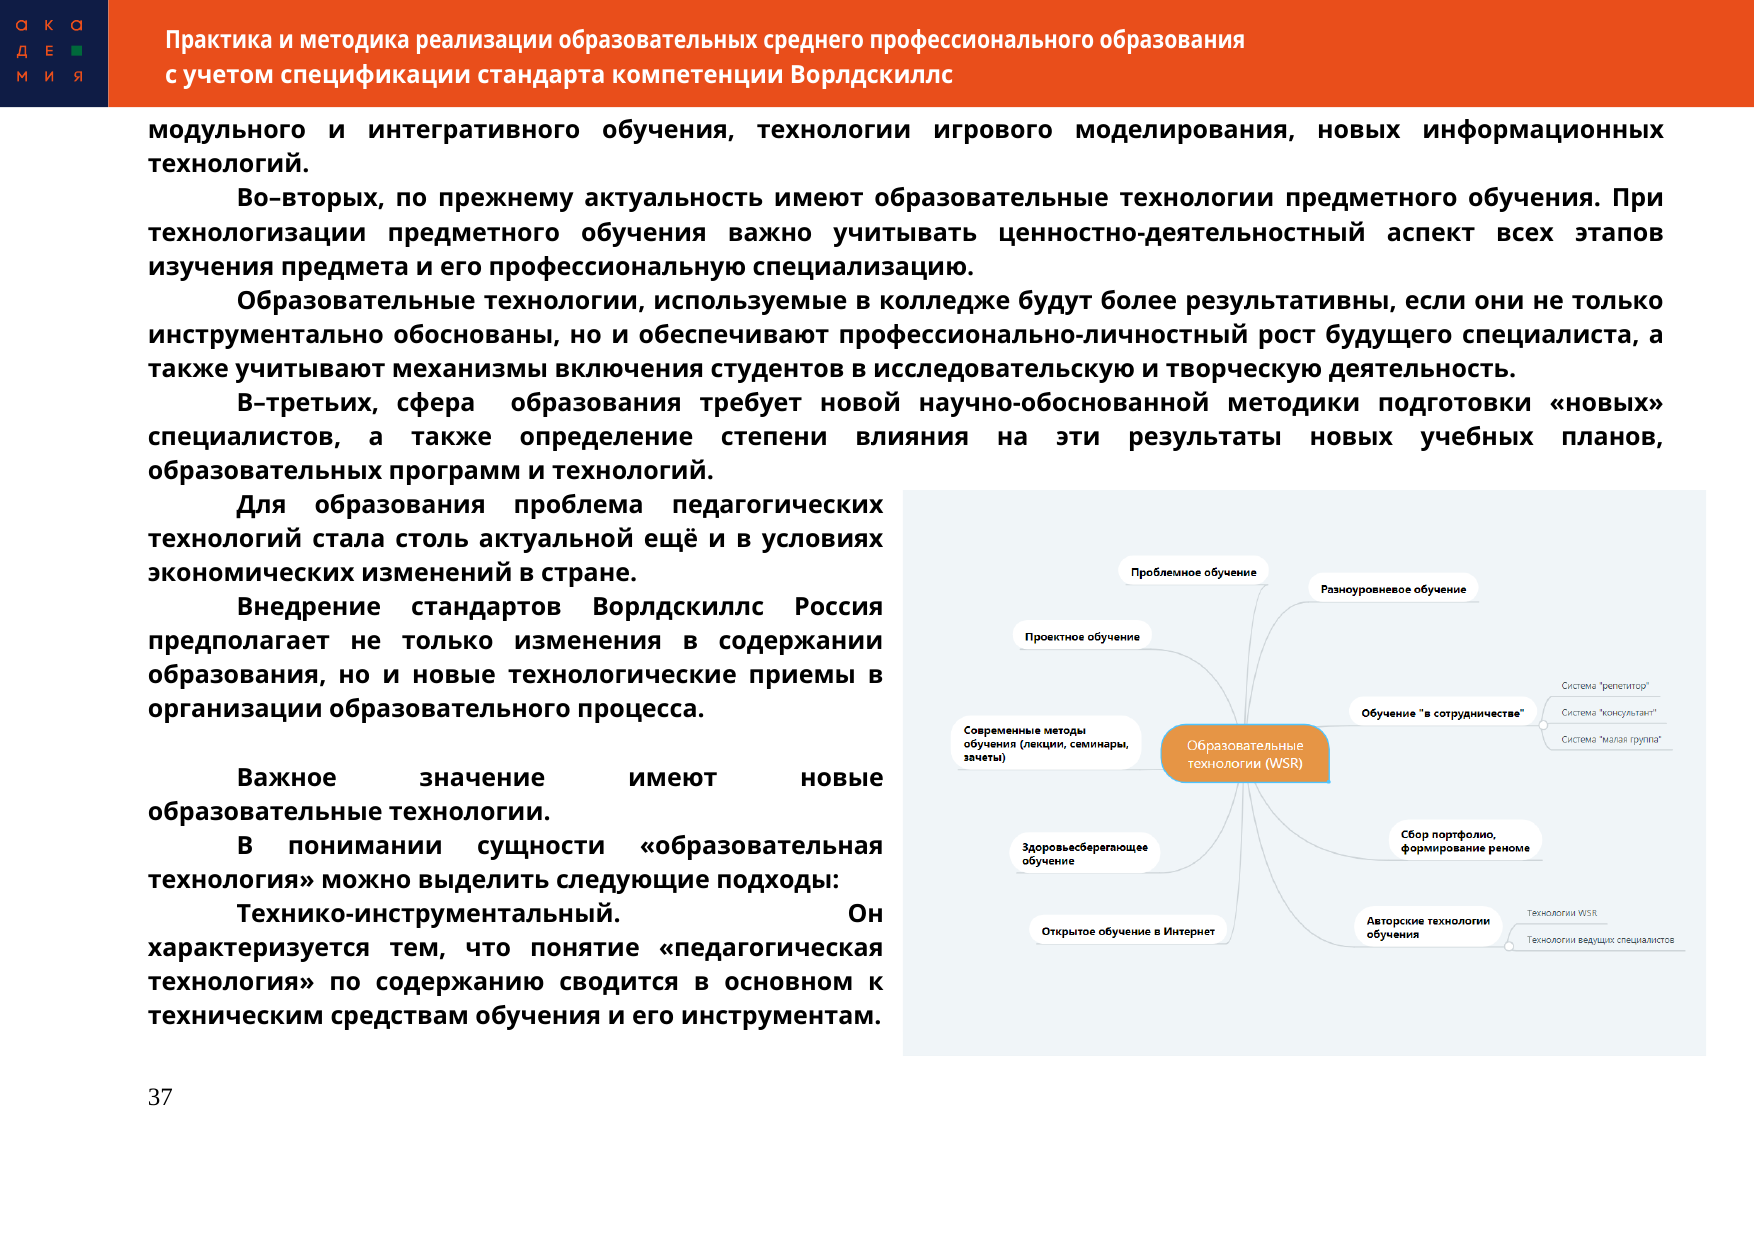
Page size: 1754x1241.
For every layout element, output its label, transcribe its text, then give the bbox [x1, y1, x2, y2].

picture [902, 490, 1707, 1056]
text Важное значение имеют новые образовательные технологии. [148, 759, 902, 827]
text Внедрение стандартов Ворлдскиллс Россия предполагает не только изменения в содержании образования, но и новые технологические приемы в организации образовательного процесса. [148, 589, 902, 725]
text Технико-инструментальный. Он характеризуется тем, что понятие «педагогическая технология» по содержанию сводится в основном к техническим средствам обучения и его инструментам. [148, 895, 902, 1032]
text В понимании сущности «образовательная технология» можно выделить следующие подходы: [148, 827, 902, 895]
text Образовательные технологии, используемые в колледже будут более результативны, если они не только инструментально обоснованы, но и обеспечивают профессионально-личностный рост будущего специалиста, а также учитывают механизмы включения студентов в исследовательскую и творческую деятельность. [148, 282, 1665, 384]
text В–третьих, сфера образования требует новой научно-обоснованной методики подготовки «новых» специалистов, а также определение степени влияния на эти результаты новых учебных планов, образовательных программ и технологий. [148, 384, 1665, 487]
text Во–вторых, по прежнему актуальность имеют образовательные технологии предметного обучения. При технологизации предметного обучения важно учитывать ценностно-деятельностный аспект всех этапов изучения предмета и его профессиональную специализацию. [148, 180, 1665, 282]
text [148, 112, 1665, 180]
text Для образования проблема педагогических технологий стала столь актуальной ещё и в условиях экономических изменений в стране. [148, 487, 1665, 589]
